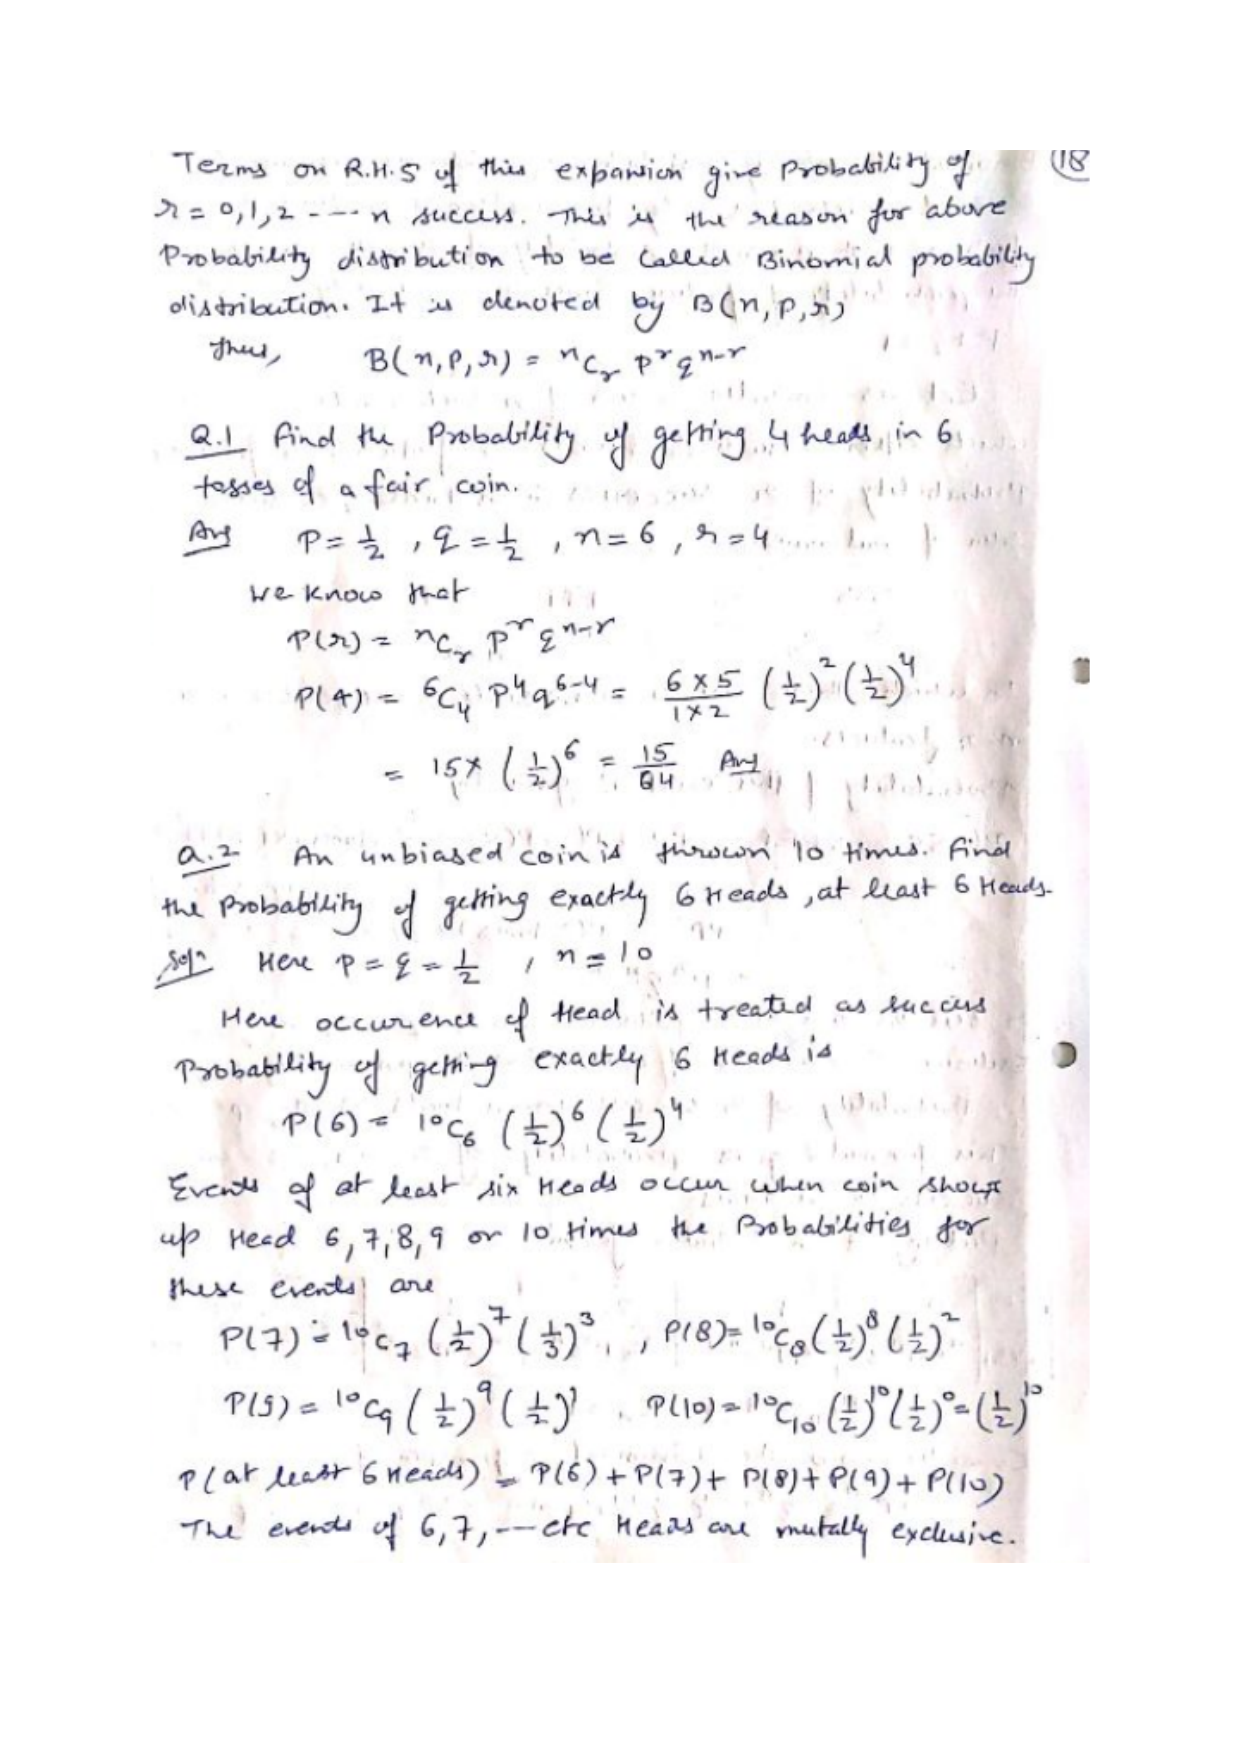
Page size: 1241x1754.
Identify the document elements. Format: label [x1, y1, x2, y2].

picture [150, 150, 1090, 1563]
